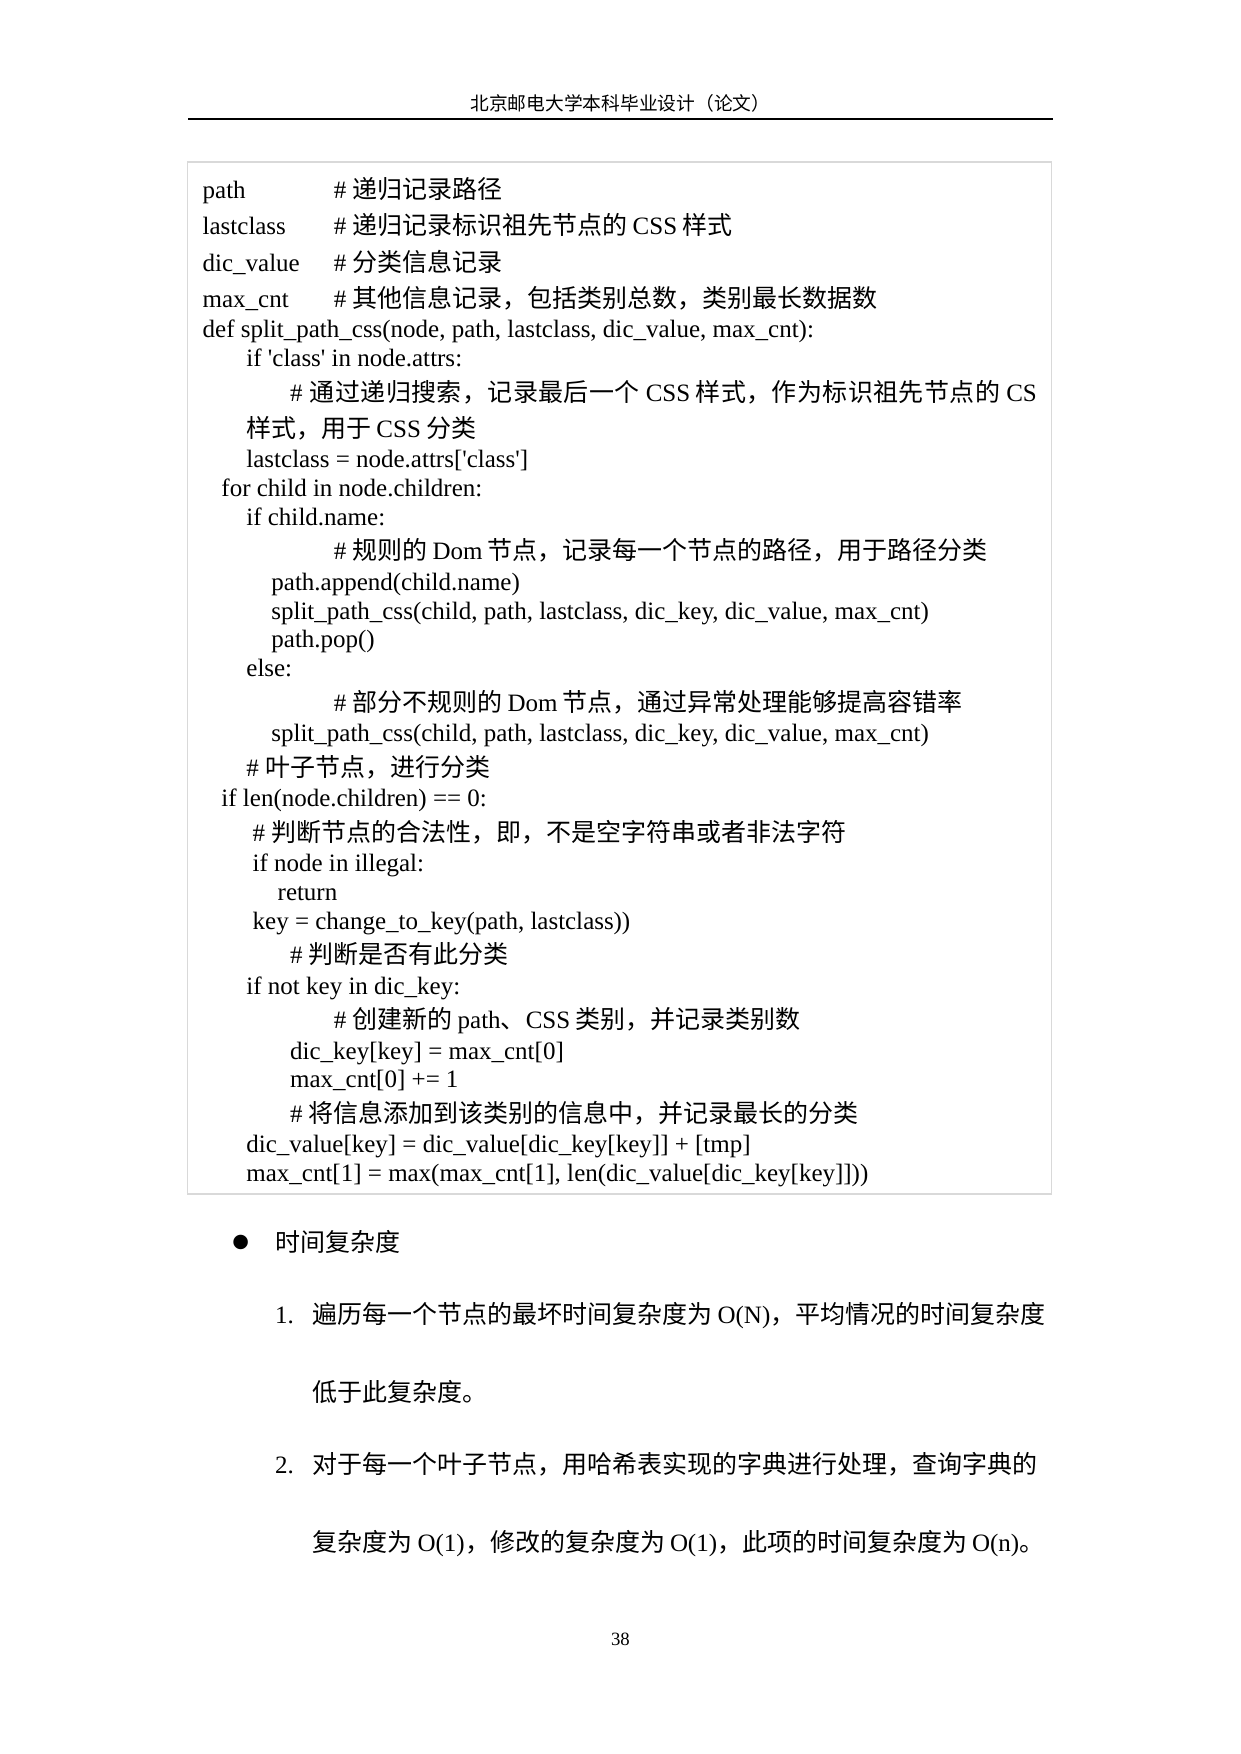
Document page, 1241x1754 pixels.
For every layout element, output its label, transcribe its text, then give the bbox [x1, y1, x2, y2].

list 遍历每一个节点的最坏时间复杂度为O(N)，平均情况的时间复杂度低于此复杂度。 [275, 1280, 1053, 1423]
list 时间复杂度 [231, 1208, 1053, 1273]
list 对于每一个叶子节点，用哈希表实现的字典进行处理，查询字典的复杂度为O(1)，修改的复杂度为O(1)，此项的时间复杂度为O(n)。 [275, 1430, 1053, 1573]
